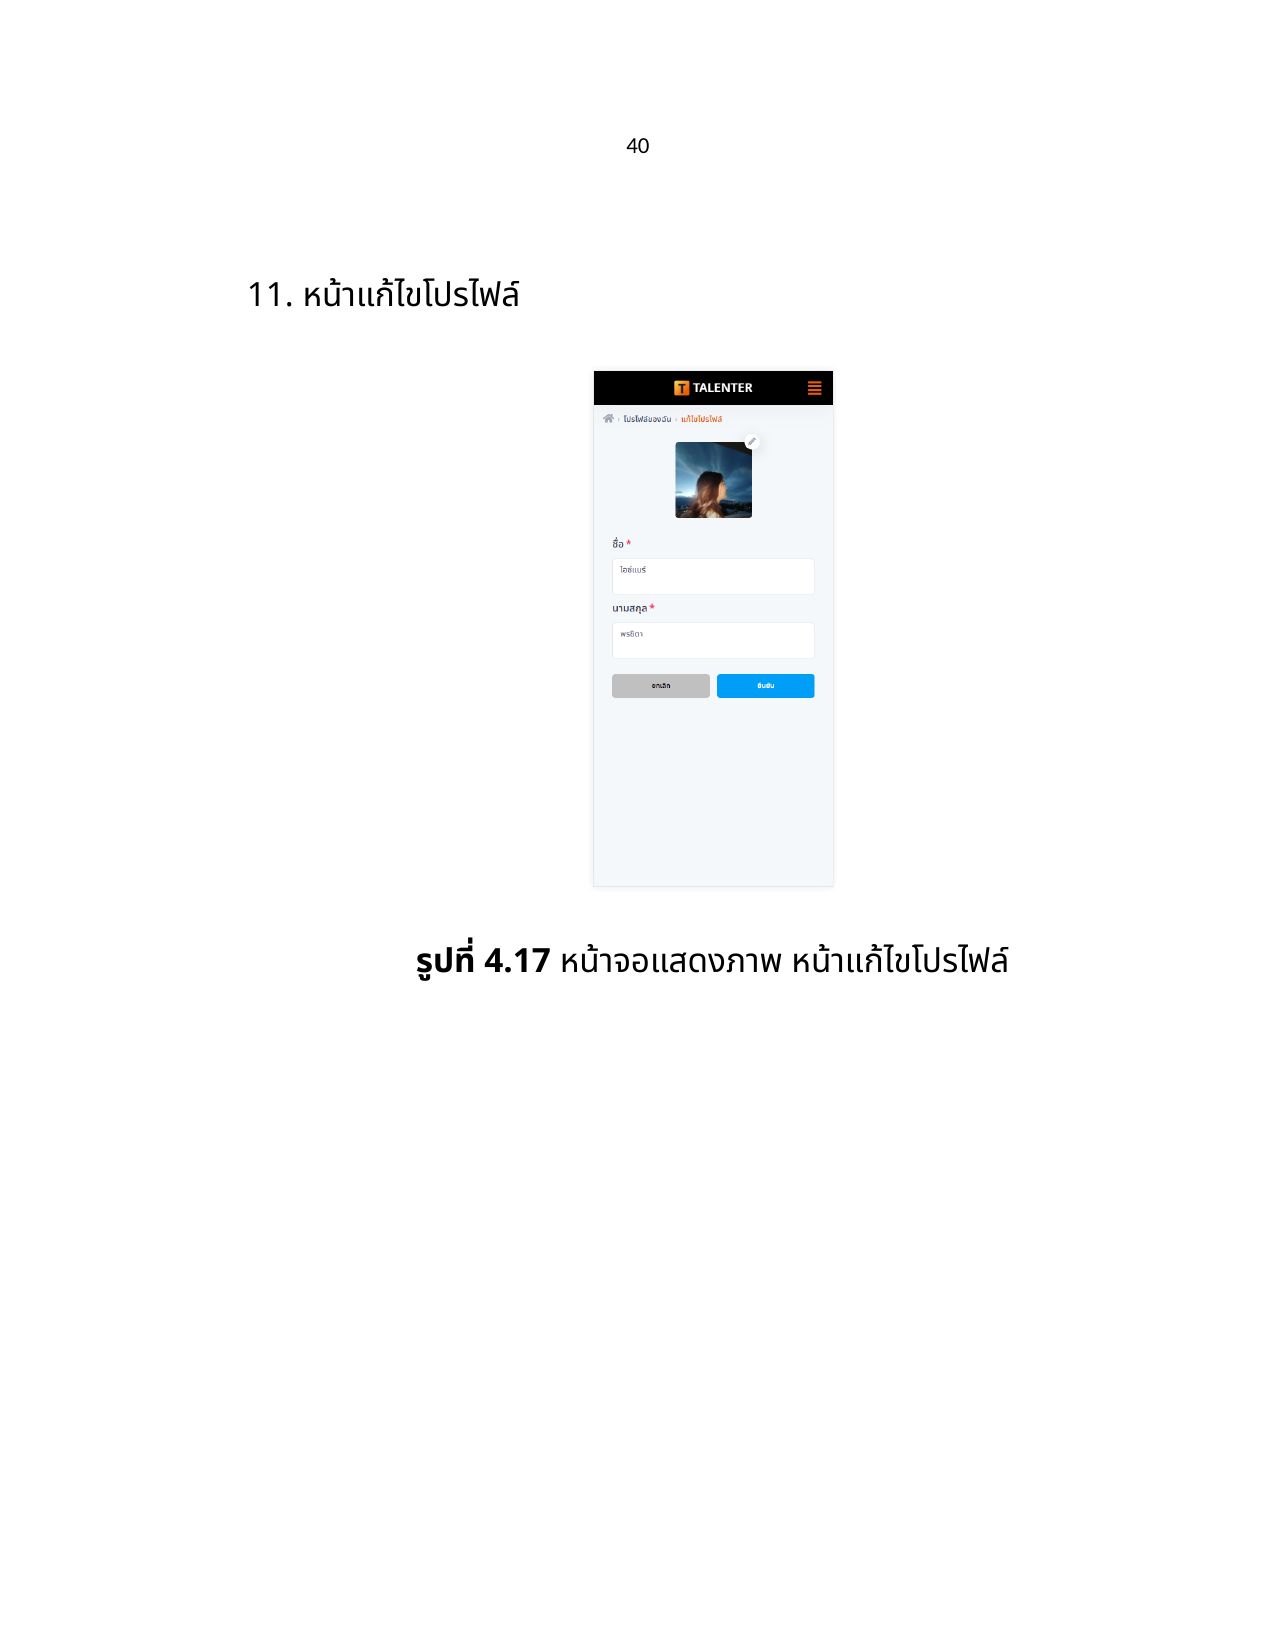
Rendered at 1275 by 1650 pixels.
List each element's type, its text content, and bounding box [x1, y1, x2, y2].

list รูปที่ 4.17 หน้าจอแสดงภาพ หน้าแก้ไขโปรไฟล์ [337, 937, 1087, 987]
picture [588, 366, 837, 892]
list 11. หน้าแก้ไขโปรไฟล์ [247, 270, 1087, 321]
